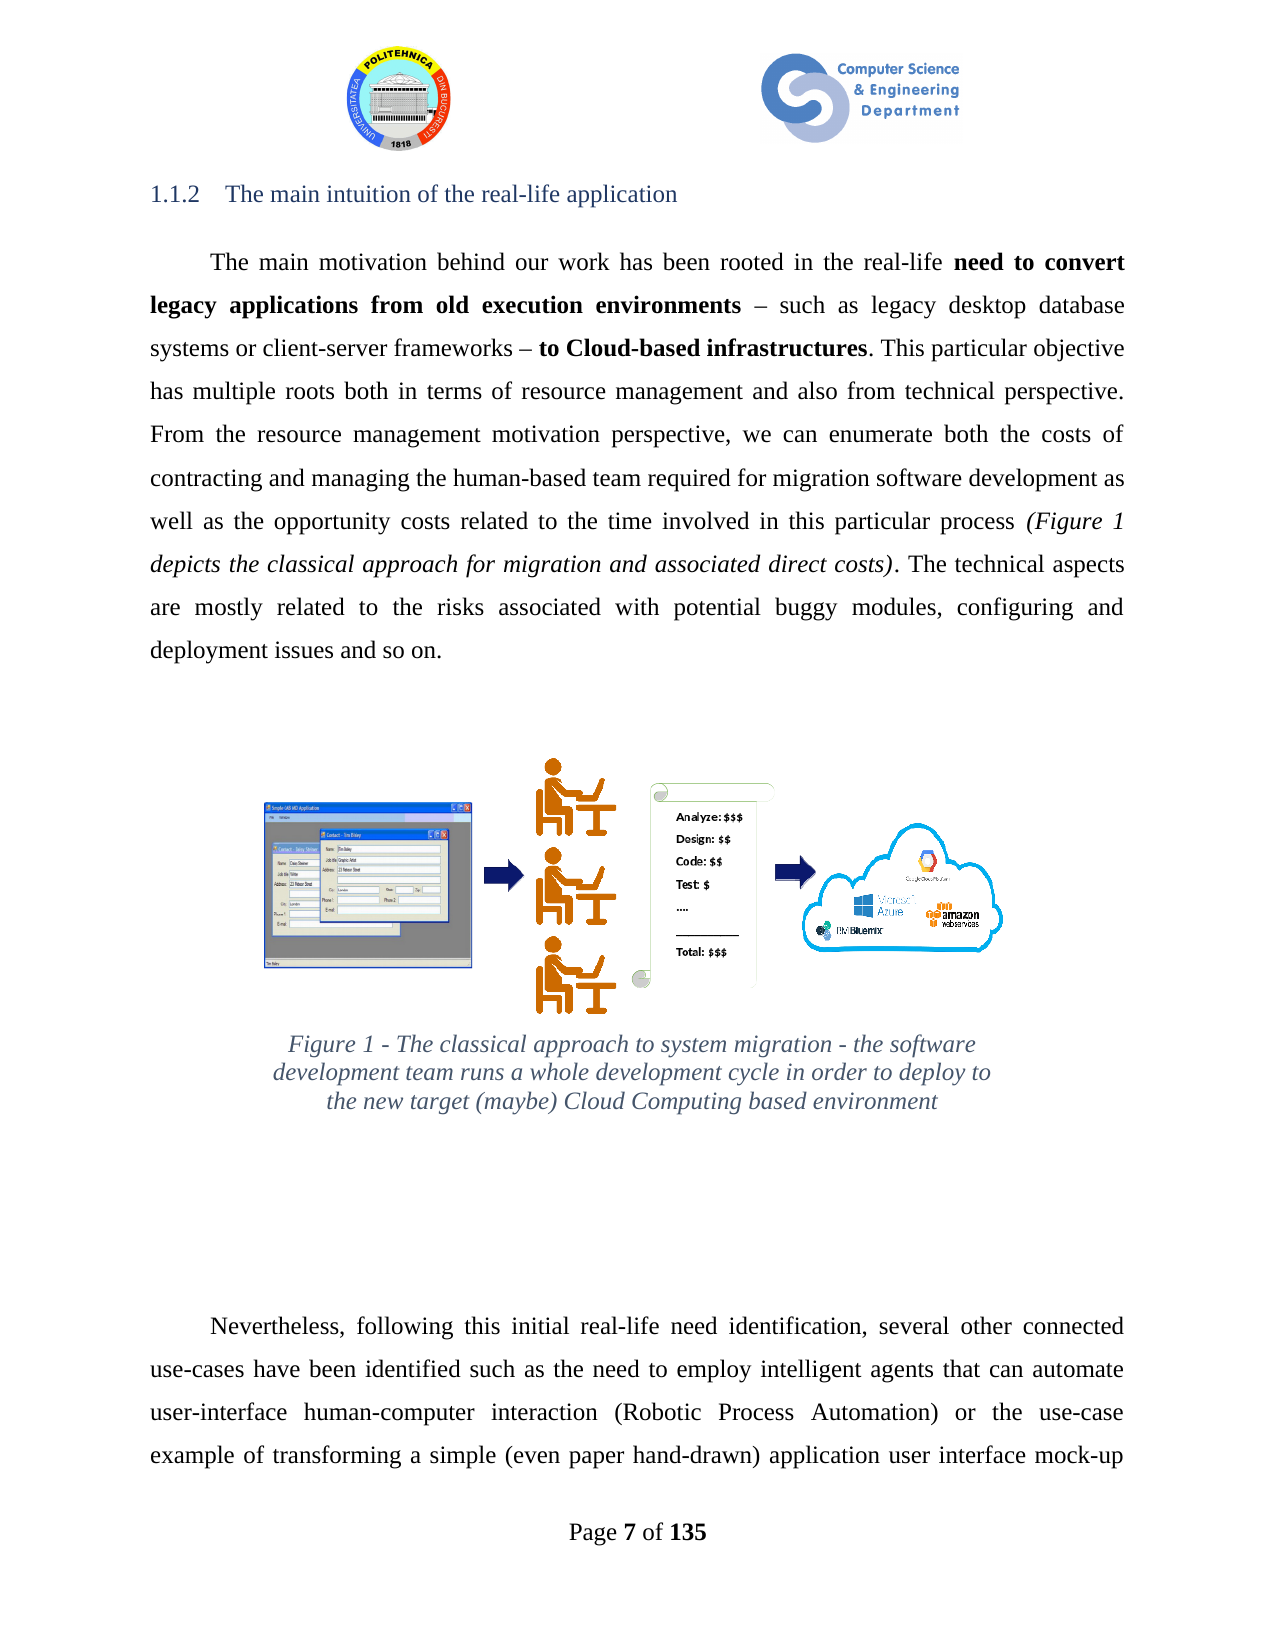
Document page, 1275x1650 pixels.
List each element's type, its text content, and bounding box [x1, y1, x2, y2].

text The main motivation behind our work has been rooted in the real-life need to convert legacy applications from old execution environments – such as legacy desktop database systems or client-server frameworks – to Cloud-based infrastructures. This particular objective has multiple roots both in terms of resource management and also from technical perspective. From the resource management motivation perspective, we can enumerate both the costs of contracting and managing the human-based team required for migration software development as well as the opportunity costs related to the time involved in this particular process (Figure 1 depicts the classical approach for migration and associated direct costs). The technical aspects are mostly related to the risks associated with potential buggy modules, configuring and deployment issues and so on. [150, 247, 1125, 664]
table_header Figure 1 - The classical approach to system migration - the software development team runs a whole development cycle in order to deploy to the new target (maybe) Cloud Computing based environment [244, 755, 1022, 1191]
subtitle The main intuition of the real-life application [150, 179, 1125, 208]
picture [346, 46, 451, 151]
picture [760, 53, 963, 144]
